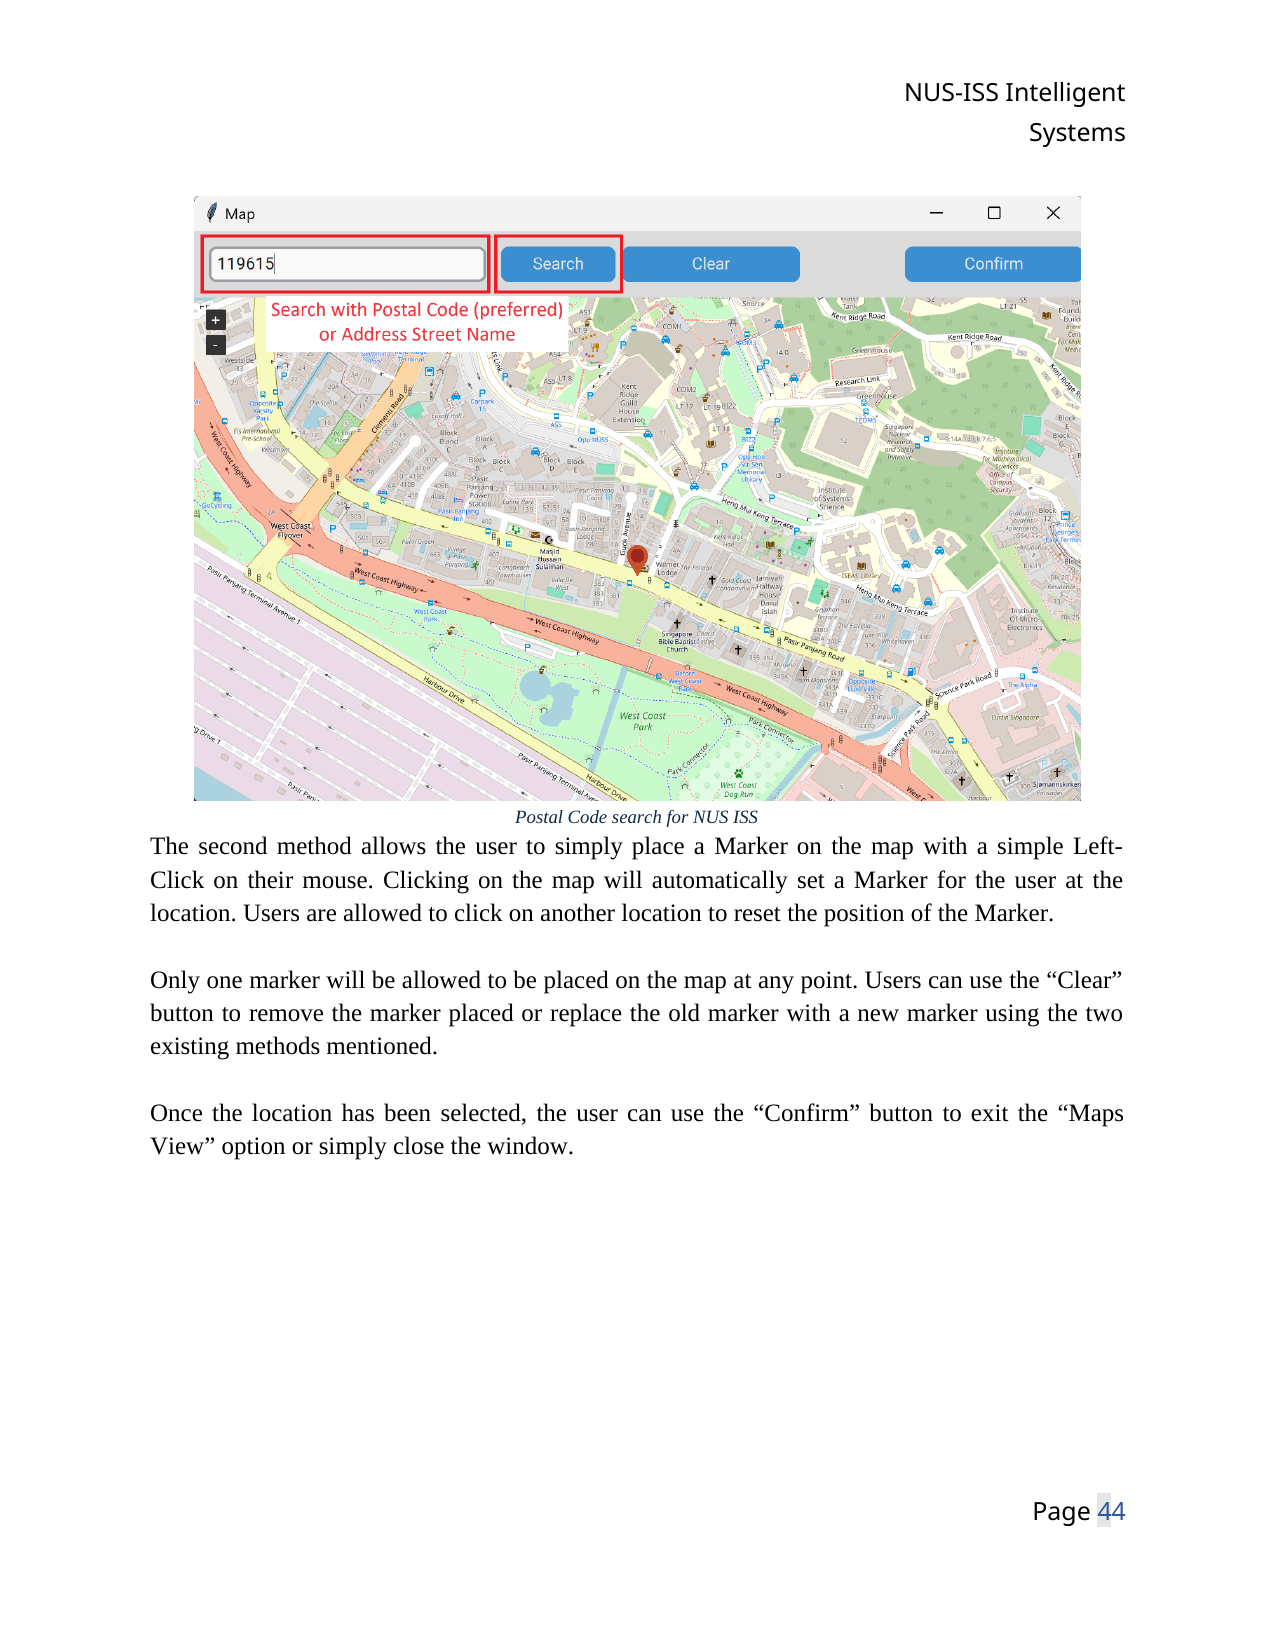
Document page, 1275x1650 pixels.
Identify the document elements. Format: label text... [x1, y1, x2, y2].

text Postal Code search for NUS ISS [150, 806, 1125, 828]
text Only one marker will be allowed to be placed on the map at any point. Users can use the “Clear” button to remove the marker placed or replace the old marker with a new marker using the two existing methods mentioned. [150, 965, 1125, 1060]
text Once the location has been selected, the user can use the “Confirm” button to exit the “Maps View” option or simply close the window. [150, 1098, 1125, 1160]
picture [194, 196, 1081, 801]
text The second method allows the user to simply place a Marker on the map with a simple Left-Click on their mouse. Clicking on the map will automatically set a Marker for the user at the location. Users are allowed to click on another location to reset the position of the Marker. [150, 831, 1125, 927]
